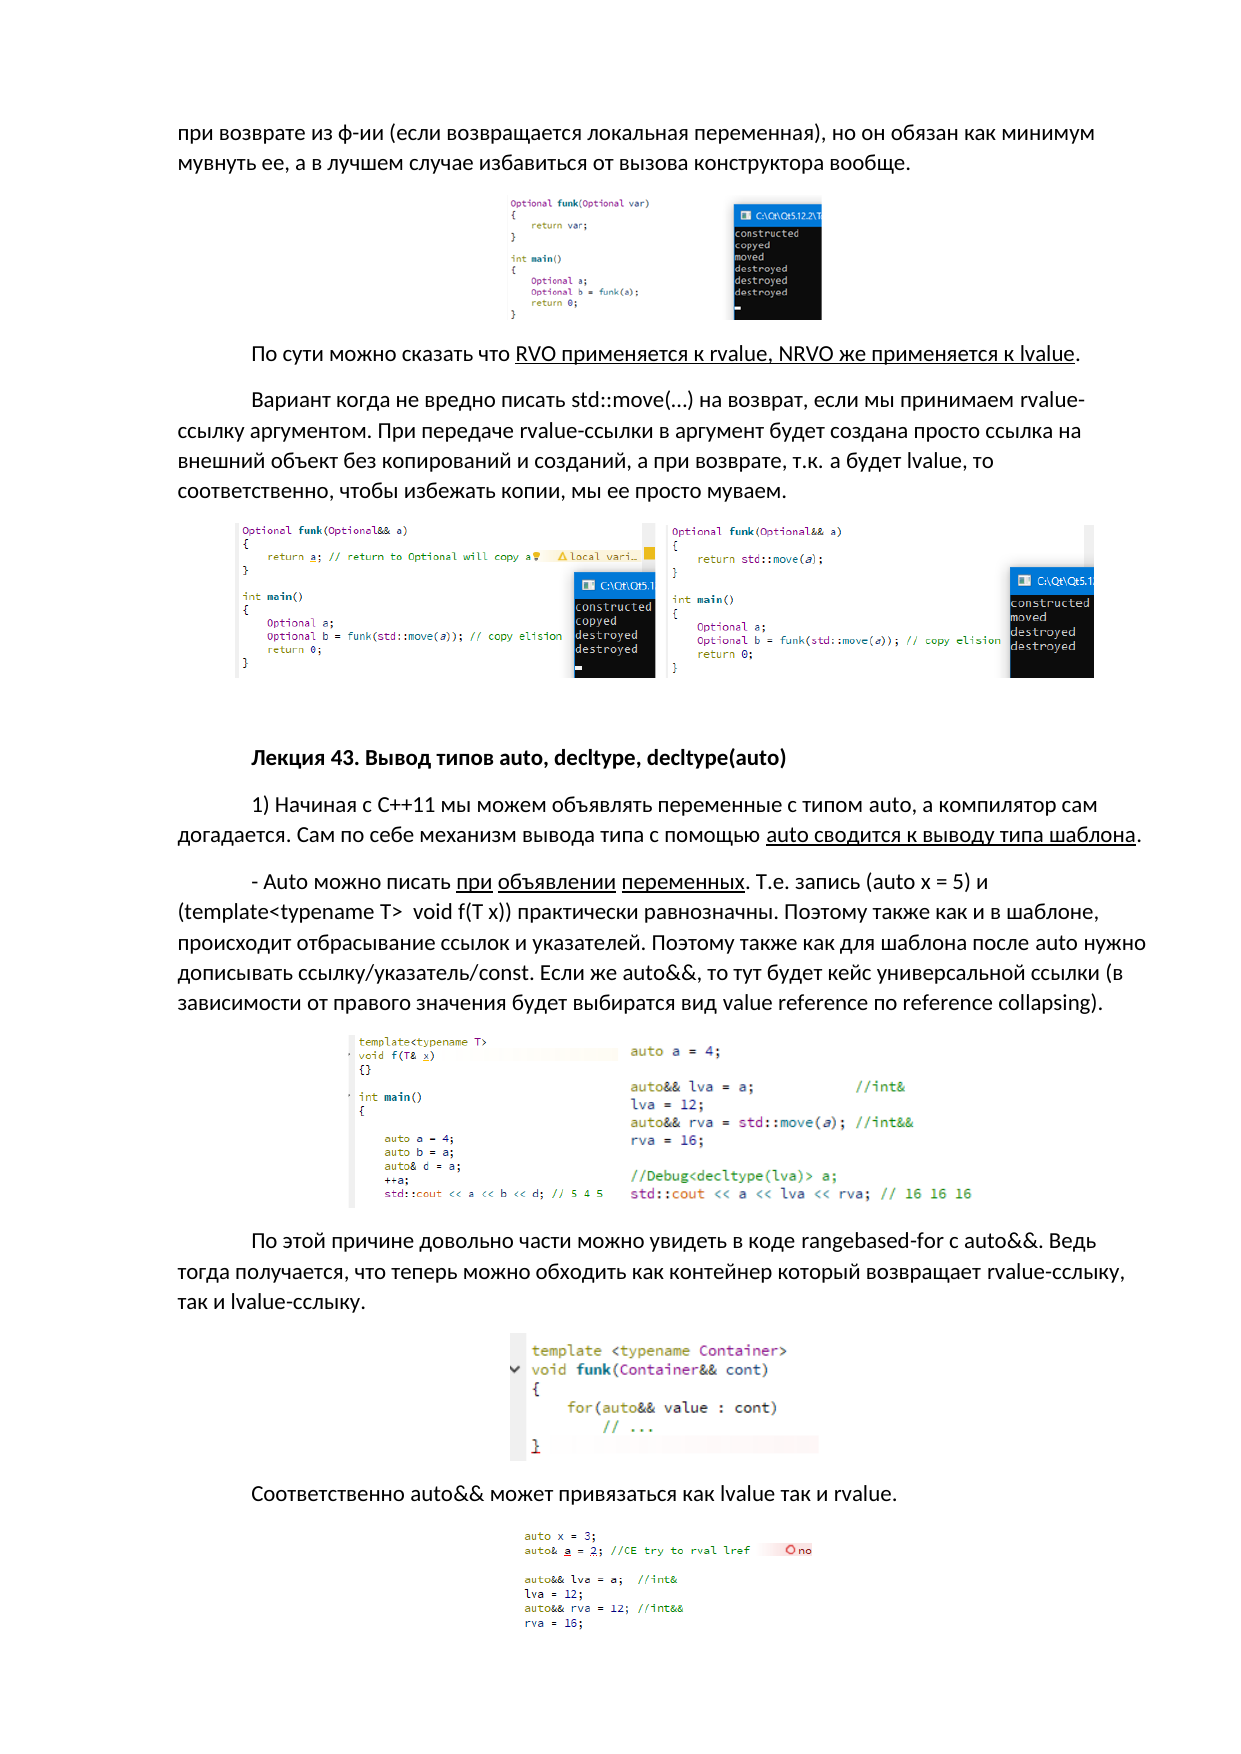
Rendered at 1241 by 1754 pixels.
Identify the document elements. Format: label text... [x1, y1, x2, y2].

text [177, 118, 1152, 176]
picture [510, 1333, 819, 1461]
text 1) Начиная с C++11 мы можем объявлять переменные с типом auto, а компилятор сам догадается. Сам по себе механизм вывода типа с помощью auto сводится к выводу типа шаблона. [177, 790, 1152, 848]
text Соответственно auto&& может привязаться как lvalue так и rvalue. [177, 1479, 1152, 1508]
text Лекция 43. Вывод типов auto, decltype, decltype(auto) [177, 743, 1152, 771]
picture [517, 1526, 812, 1632]
text По сути можно сказать что RVO применяется к rvalue, NRVO же применяется к lvalue. [177, 339, 1152, 367]
text По этой причине довольно части можно увидеть в коде rangebased-for с auto&&. Ведь тогда получается, что теперь можно обходить как контейнер который возвращает rvalue-сслыку, так и lvalue-сслыку. [177, 1227, 1152, 1315]
picture [665, 525, 1094, 678]
picture [348, 1035, 619, 1208]
picture [507, 195, 822, 320]
text - Auto можно писать при объявлении переменных. Т.е. запись (auto x = 5) и (template<typename T> void f(T x)) практически равнозначны. Поэтому также как и в шаблоне, происходит отбрасывание ссылок и указателей. Поэтому также как для шаблона после auto нужно дописывать ссылку/указатель/const. Если же auto&&, то тут будет кейс универсальной ссылки (в зависимости от правого значения будет выбиратся вид value reference по reference collapsing). [177, 867, 1152, 1016]
text Вариант когда не вредно писать std::move(…) на возврат, если мы принимаем rvalue-ссылку аргументом. При передаче rvalue-ссылки в аргумент будет создана просто ссылка на внешний объект без копирований и созданий, а при возврате, т.к. a будет lvalue, то соответственно, чтобы избежать копии, мы ее просто муваем. [177, 386, 1152, 504]
picture [235, 523, 656, 678]
picture [623, 1038, 981, 1208]
